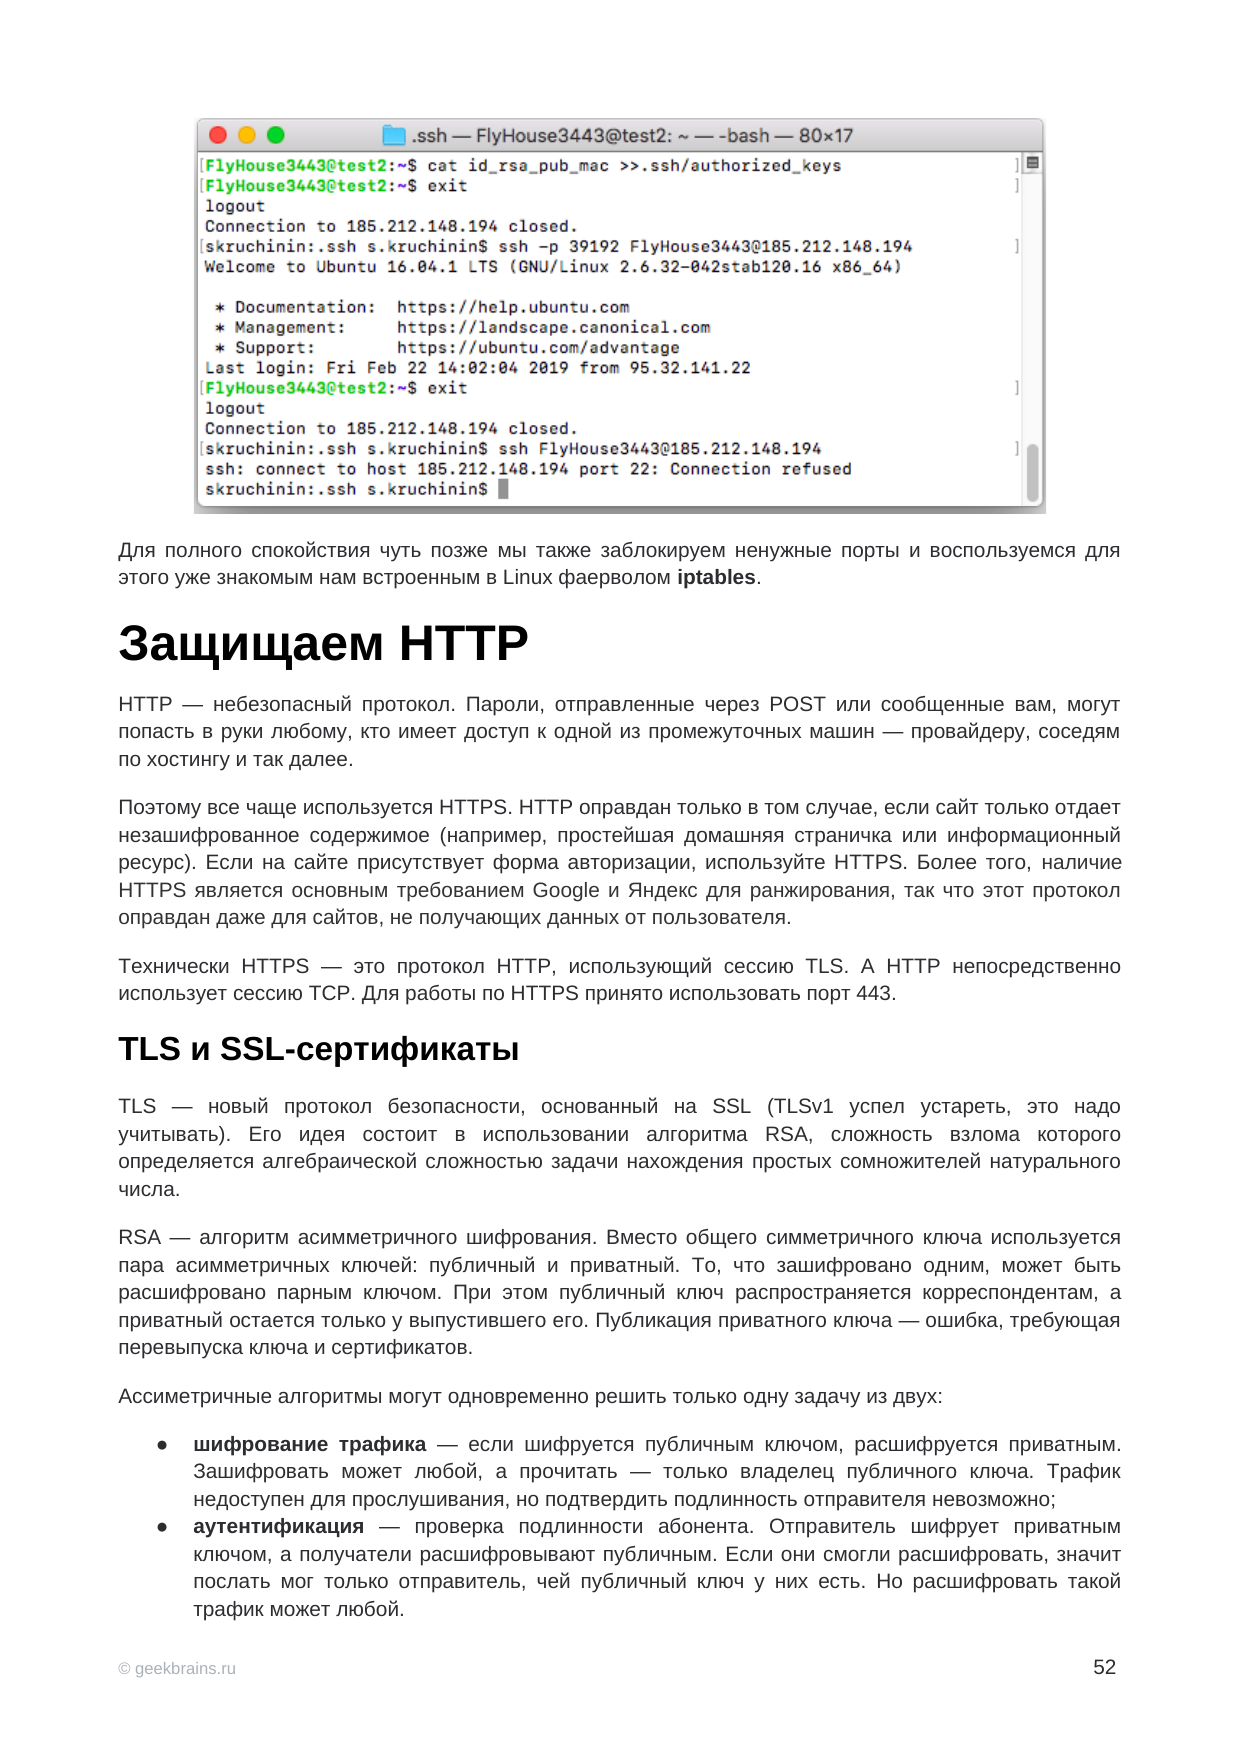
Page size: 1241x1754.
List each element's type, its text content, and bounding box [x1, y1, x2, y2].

text Поэтому все чаще используется HTTPS. HTTP оправдан только в том случае, если сайт только отдает незашифрованное содержимое (например, простейшая домашняя страничка или информационный ресурс). Если на сайте присутствует форма авторизации, используйте HTTPS. Более того, наличие HTTPS является основным требованием Google и Яндекс для ранжирования, так что этот протокол оправдан даже для сайтов, не получающих данных от пользователя. [118, 795, 1122, 878]
picture [193, 118, 1047, 514]
subtitle Защищаем HTTP [118, 613, 1122, 671]
text Технически HTTPS — это протокол HTTP, использующий сессию TLS. А HTTP непосредственно использует сессию TCP. Для работы по HTTPS принято использовать порт 443. [118, 953, 1122, 1005]
text HTTP — небезопасный протокол. Пароли, отправленные через POST или сообщенные вам, могут попасть в руки любому, кто имеет доступ к одной из промежуточных машин — провайдеру, соседям по хостингу и так далее. [118, 692, 1122, 771]
text TLS — новый протокол безопасности, основанный на SSL (TLSv1 успел устареть, это надо учитывать). Его идея состоит в использовании алгоритма RSA, сложность взлома которого определяется алгебраической сложностью задачи нахождения простых сомножителей натурального числа. [118, 1094, 1122, 1201]
subtitle TLS и SSL-сертификаты [118, 1029, 1122, 1068]
text Для полного спокойствия чуть позже мы также заблокируем ненужные порты и воспользуемся для этого уже знакомым нам встроенным в Linux фаерволом iptables. [118, 538, 1122, 589]
text Поэтому все чаще используется HTTPS. HTTP оправдан только в том случае, если сайт только отдает незашифрованное содержимое (например, простейшая домашняя страничка или информационный ресурс). Если на сайте присутствует форма авторизации, используйте HTTPS. Более того, наличие HTTPS является основным требованием Google и Яндекс для ранжирования, так что этот протокол оправдан даже для сайтов, не получающих данных от пользователя. [118, 902, 1122, 929]
list аутентификация — проверка подлинности абонента. Отправитель шифрует приватным ключом, а получатели расшифровывают публичным. Если они смогли расшифровать, значит послать мог только отправитель, чей публичный ключ у них есть. Но расшифровать такой трафик может любой. [156, 1514, 1122, 1621]
list шифрование трафика — если шифруется публичным ключом, расшифруется приватным. Зашифровать может любой, а прочитать — только владелец публичного ключа. Трафик недоступен для прослушивания, но подтвердить подлинность отправителя невозможно; [156, 1432, 1122, 1511]
text RSA — алгоритм асимметричного шифрования. Вместо общего симметричного ключа используется пара асимметричных ключей: публичный и приватный. То, что зашифровано одним, может быть расшифровано парным ключом. При этом публичный ключ распространяется корреспондентам, а приватный остается только у выпустившего его. Публикация приватного ключа — ошибка, требующая перевыпуска ключа и сертификатов. [118, 1225, 1122, 1359]
text Ассиметричные алгоритмы могут одновременно решить только одну задачу из двух: [118, 1383, 1122, 1407]
